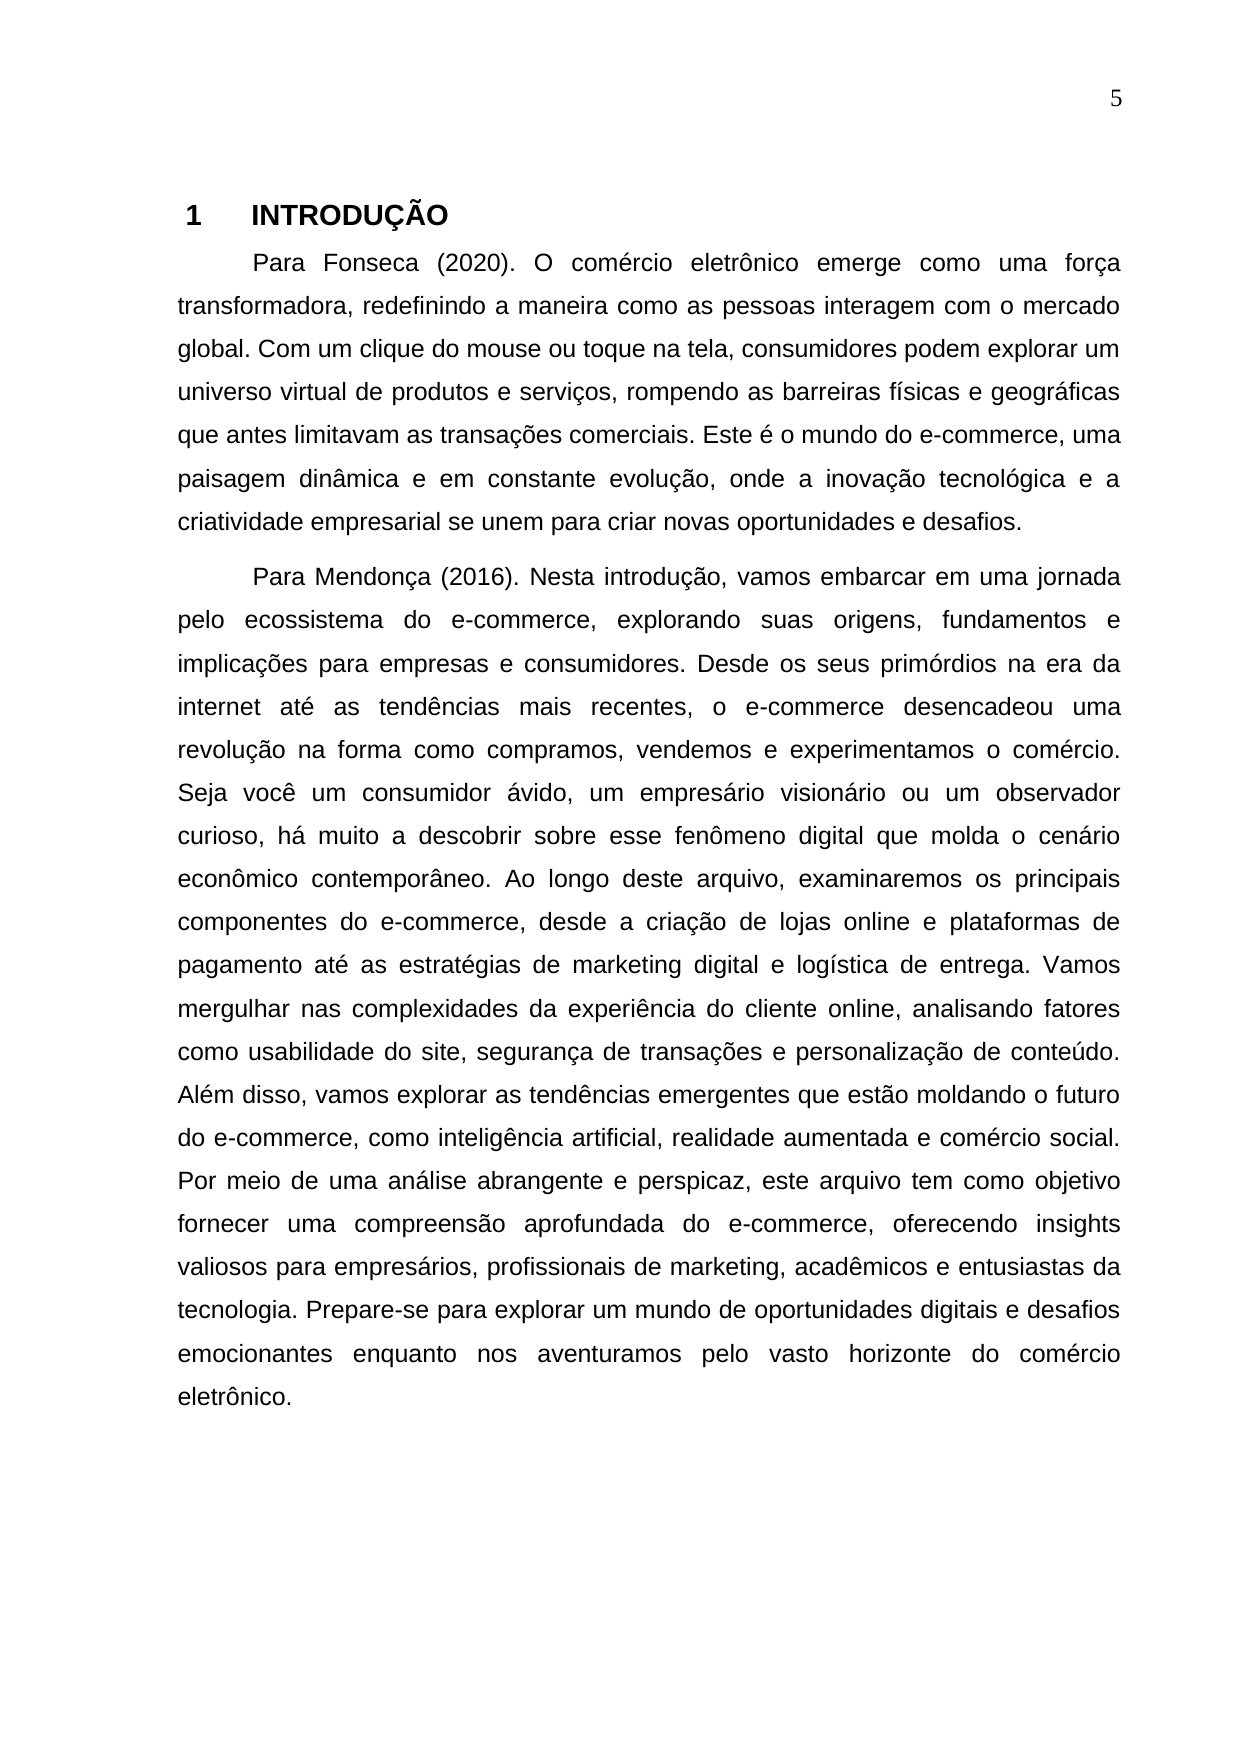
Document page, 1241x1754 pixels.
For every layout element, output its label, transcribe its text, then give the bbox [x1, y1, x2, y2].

subtitle Para Fonseca (2020). O comércio eletrônico emerge como uma força transformadora, redefinindo a maneira como as pessoas interagem com o mercado global. Com um clique do mouse ou toque na tela, consumidores podem explorar um universo virtual de produtos e serviços, rompendo as barreiras físicas e geográficas que antes limitavam as transações comerciais. Este é o mundo do e-commerce, uma paisagem dinâmica e em constante evolução, onde a inovação tecnológica e a criatividade empresarial se unem para criar novas oportunidades e desafios. [177, 248, 1122, 535]
subtitle Para Mendonça (2016). Nesta introdução, vamos embarcar em uma jornada pelo ecossistema do e-commerce, explorando suas origens, fundamentos e implicações para empresas e consumidores. Desde os seus primórdios na era da internet até as tendências mais recentes, o e-commerce desencadeou uma revolução na forma como compramos, vendemos e experimentamos o comércio. Seja você um consumidor ávido, um empresário visionário ou um observador curioso, há muito a descobrir sobre esse fenômeno digital que molda o cenário econômico contemporâneo. Ao longo deste arquivo, examinaremos os principais componentes do e-commerce, desde a criação de lojas online e plataformas de pagamento até as estratégias de marketing digital e logística de entrega. Vamos mergulhar nas complexidades da experiência do cliente online, analisando fatores como usabilidade do site, segurança de transações e personalização de conteúdo. Além disso, vamos explorar as tendências emergentes que estão moldando o futuro do e-commerce, como inteligência artificial, realidade aumentada e comércio social. Por meio de uma análise abrangente e perspicaz, este arquivo tem como objetivo fornecer uma compreensão aprofundada do e-commerce, oferecendo insights valiosos para empresários, profissionais de marketing, acadêmicos e entusiastas da tecnologia. Prepare-se para explorar um mundo de oportunidades digitais e desafios emocionantes enquanto nos aventuramos pelo vasto horizonte do comércio eletrônico. [177, 562, 1122, 1410]
subtitle INTRODUÇÃO [177, 198, 1122, 231]
